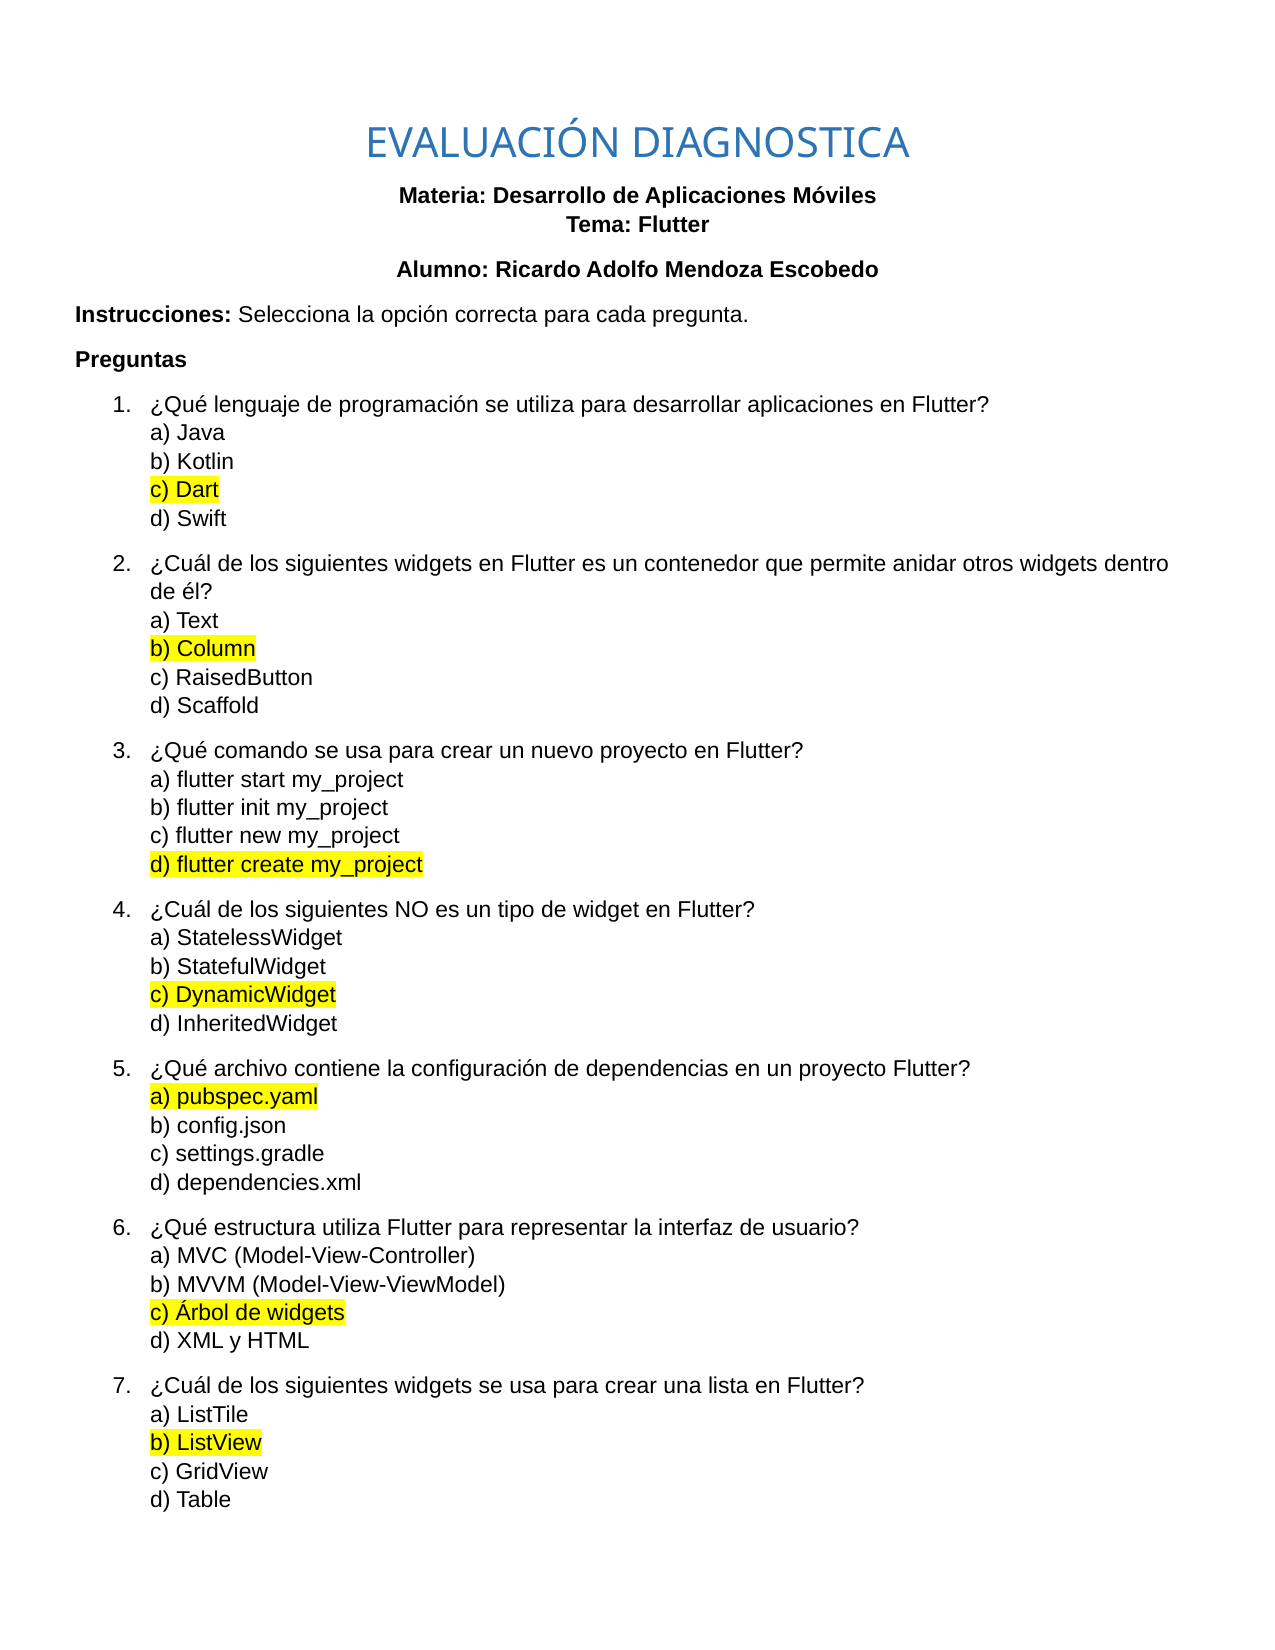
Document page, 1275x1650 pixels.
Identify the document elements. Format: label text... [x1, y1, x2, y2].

text Preguntas [75, 346, 1200, 372]
text Materia: Desarrollo de Aplicaciones Móviles Tema: Flutter [75, 182, 1200, 237]
list ¿Qué archivo contiene la configuración de dependencias en un proyecto Flutter? a) pubspec.yaml b) config.json c) settings.gradle d) dependencies.xml [112, 1055, 1200, 1195]
list ¿Cuál de los siguientes NO es un tipo de widget en Flutter? a) StatelessWidget b) StatefulWidget c) DynamicWidget d) InheritedWidget [112, 896, 1200, 1036]
list ¿Qué estructura utiliza Flutter para representar la interfaz de usuario? a) MVC (Model-View-Controller) b) MVVM (Model-View-ViewModel) c) Árbol de widgets d) XML y HTML [112, 1214, 1200, 1354]
list ¿Cuál de los siguientes widgets se usa para crear una lista en Flutter? a) ListTile b) ListView c) GridView d) Table [112, 1372, 1200, 1513]
text Alumno: Ricardo Adolfo Mendoza Escobedo [75, 256, 1200, 282]
text Instrucciones: Selecciona la opción correcta para cada pregunta. [75, 301, 1200, 327]
subtitle EVALUACIÓN DIAGNOSTICA [75, 112, 1200, 169]
list ¿Qué lenguaje de programación se utiliza para desarrollar aplicaciones en Flutter? a) Java b) Kotlin c) Dart d) Swift [112, 391, 1200, 531]
list ¿Cuál de los siguientes widgets en Flutter es un contenedor que permite anidar otros widgets dentro de él? a) Text b) Column c) RaisedButton d) Scaffold [112, 550, 1200, 718]
list ¿Qué comando se usa para crear un nuevo proyecto en Flutter? a) flutter start my_project b) flutter init my_project c) flutter new my_project d) flutter create my_project [112, 737, 1200, 877]
